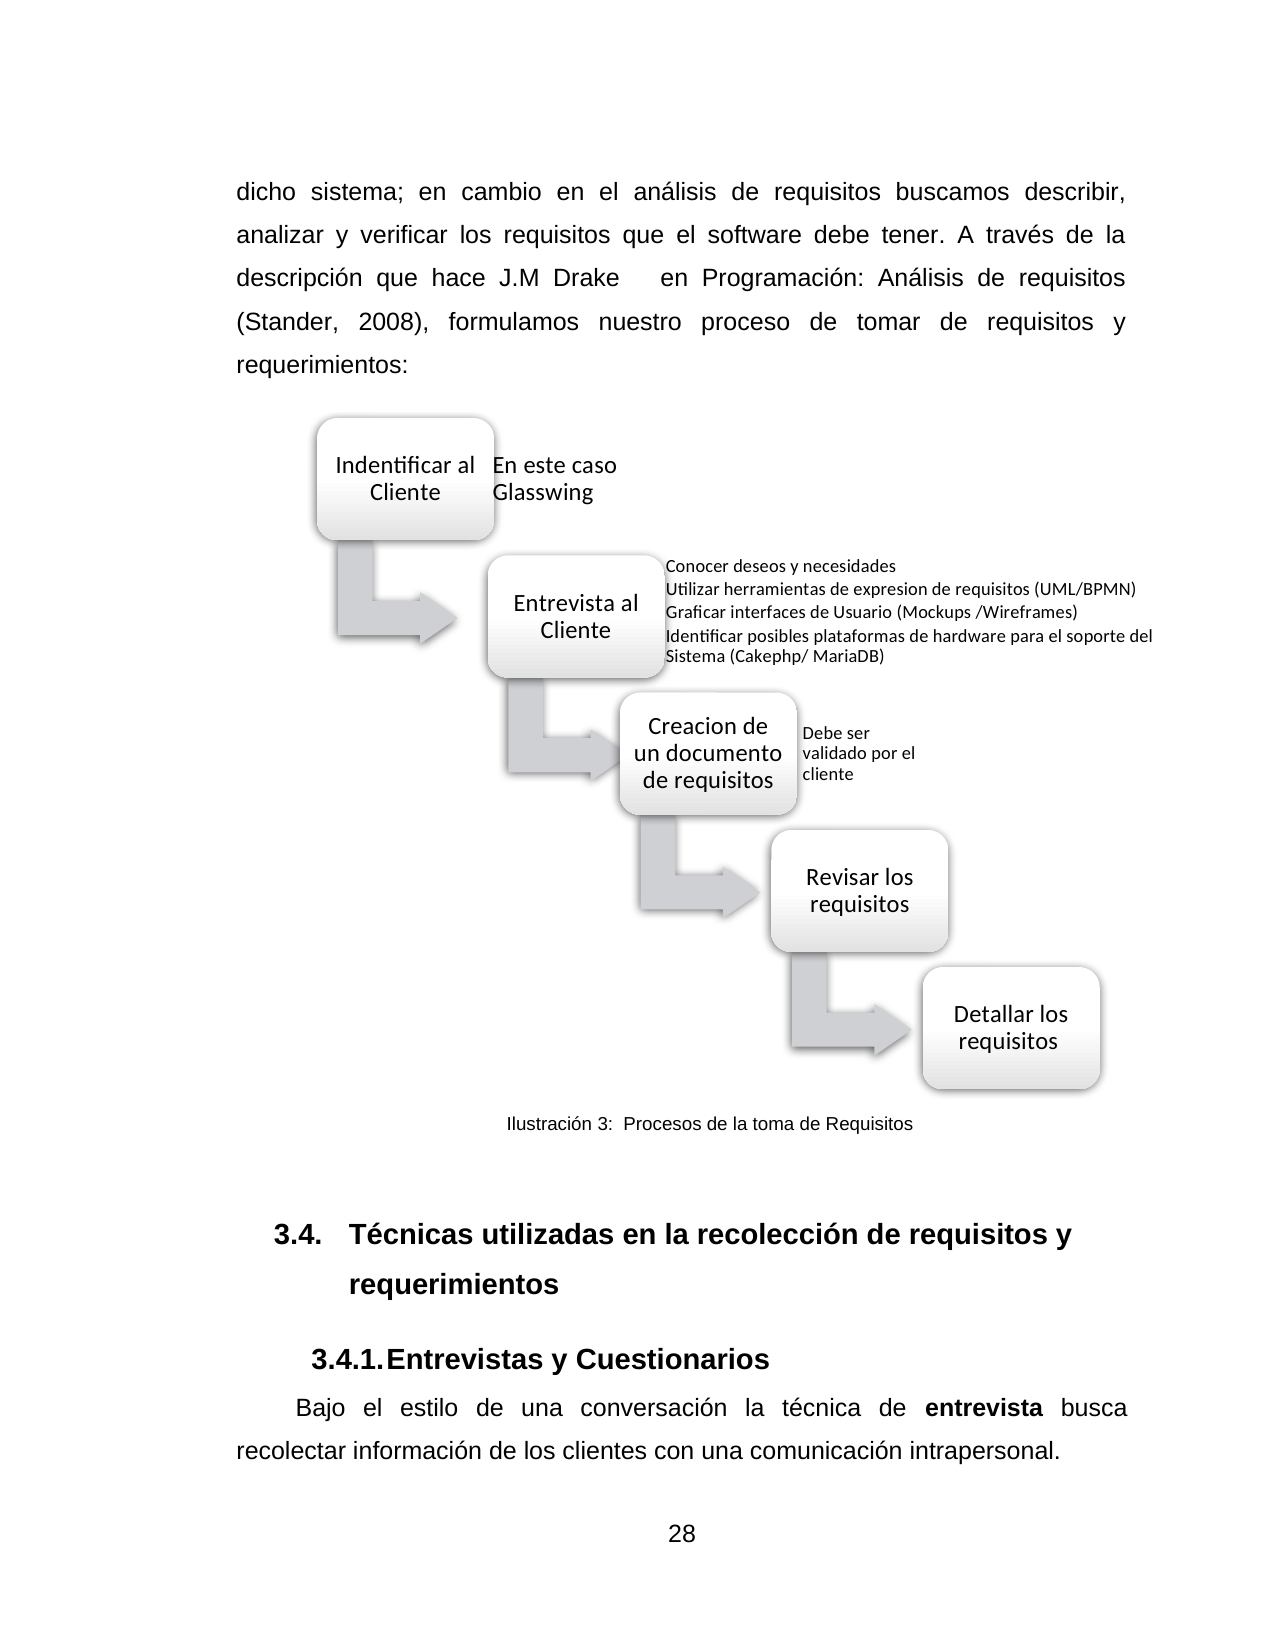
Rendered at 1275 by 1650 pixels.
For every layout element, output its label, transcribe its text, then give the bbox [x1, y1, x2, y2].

subtitle Técnicas utilizadas en la recolección de requisitos y requerimientos [274, 1217, 1127, 1301]
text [236, 177, 1127, 378]
text Bajo el estilo de una conversación la técnica de entrevista busca recolectar información de los clientes con una comunicación intrapersonal. [236, 1393, 1127, 1464]
subtitle Entrevistas y Cuestionarios [311, 1342, 1127, 1376]
